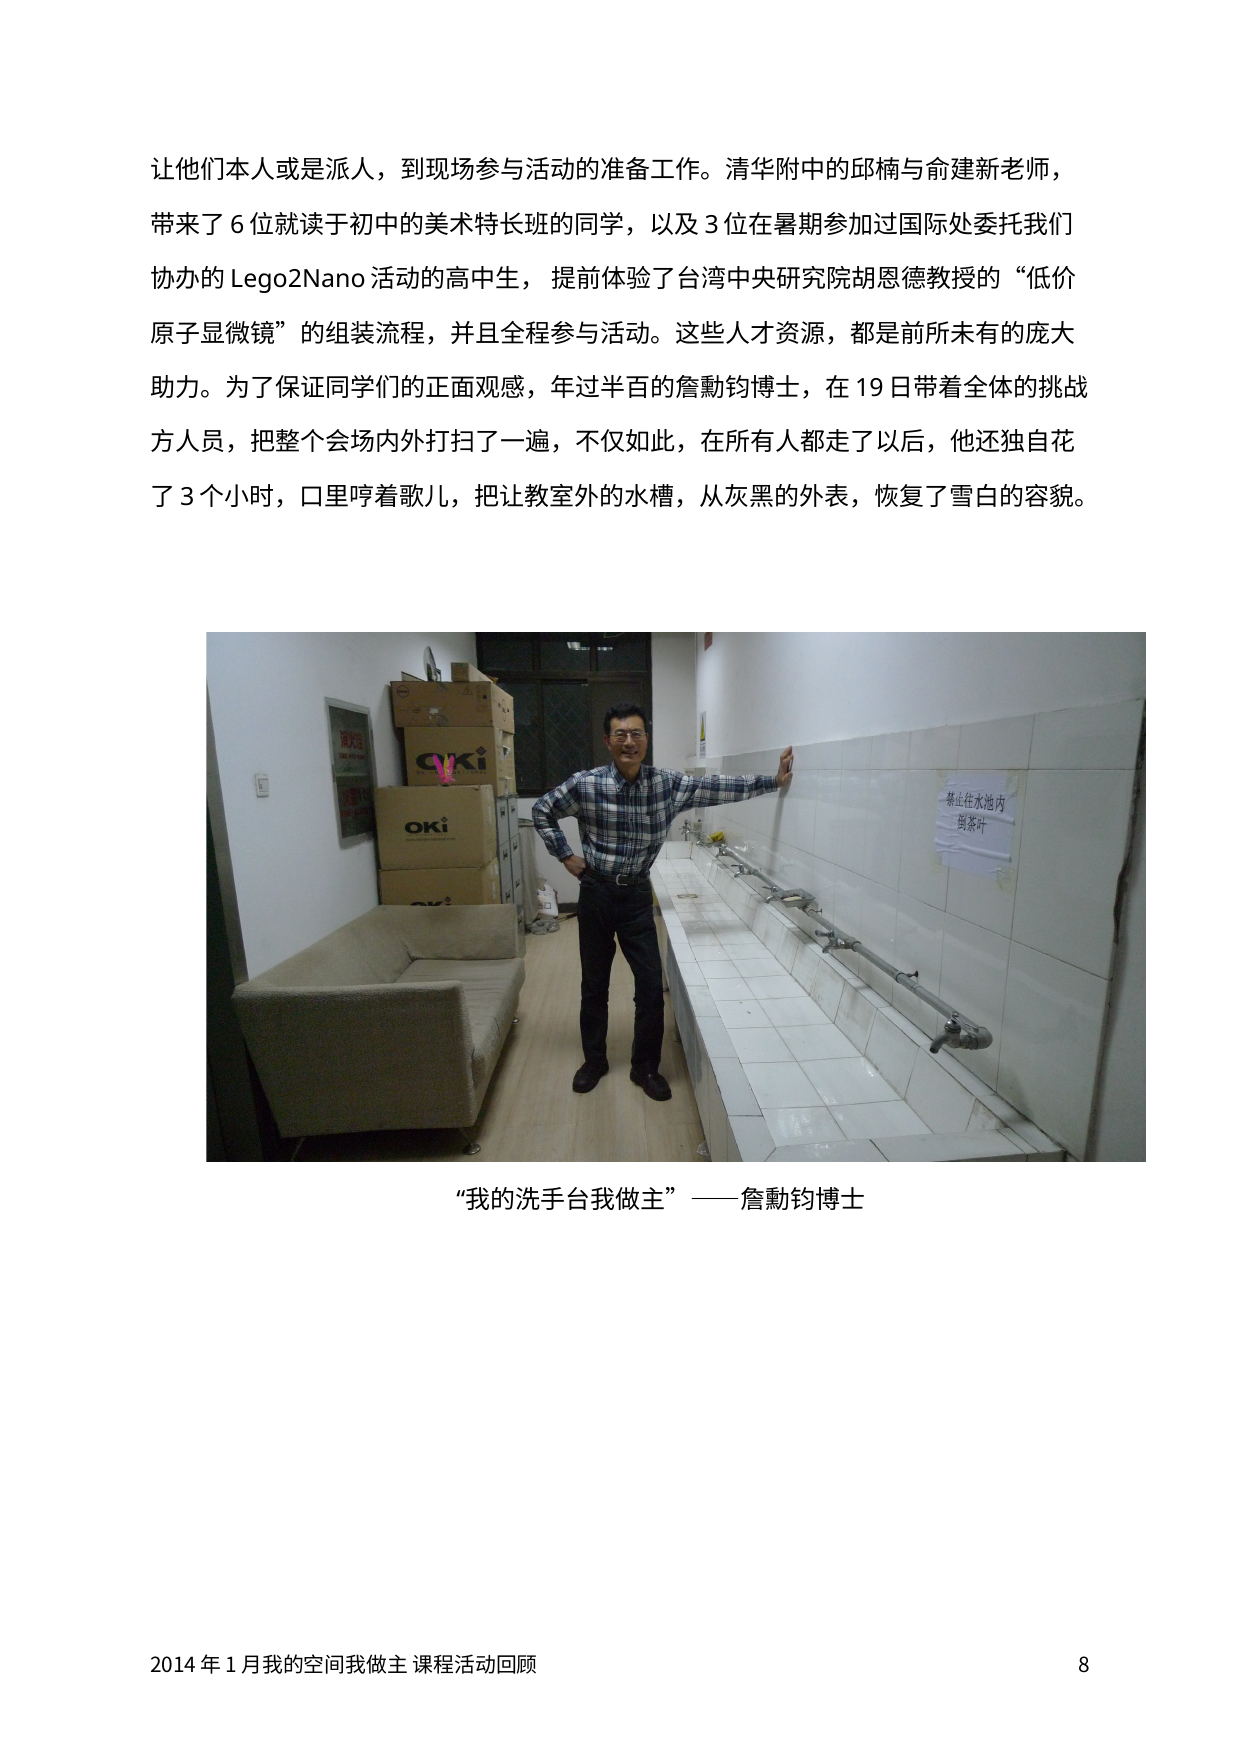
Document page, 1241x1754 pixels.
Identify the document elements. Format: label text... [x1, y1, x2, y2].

picture [206, 632, 1146, 1162]
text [150, 150, 1090, 512]
text “我的洗手台我做主”——詹勳钧博士 [206, 1162, 1090, 1216]
